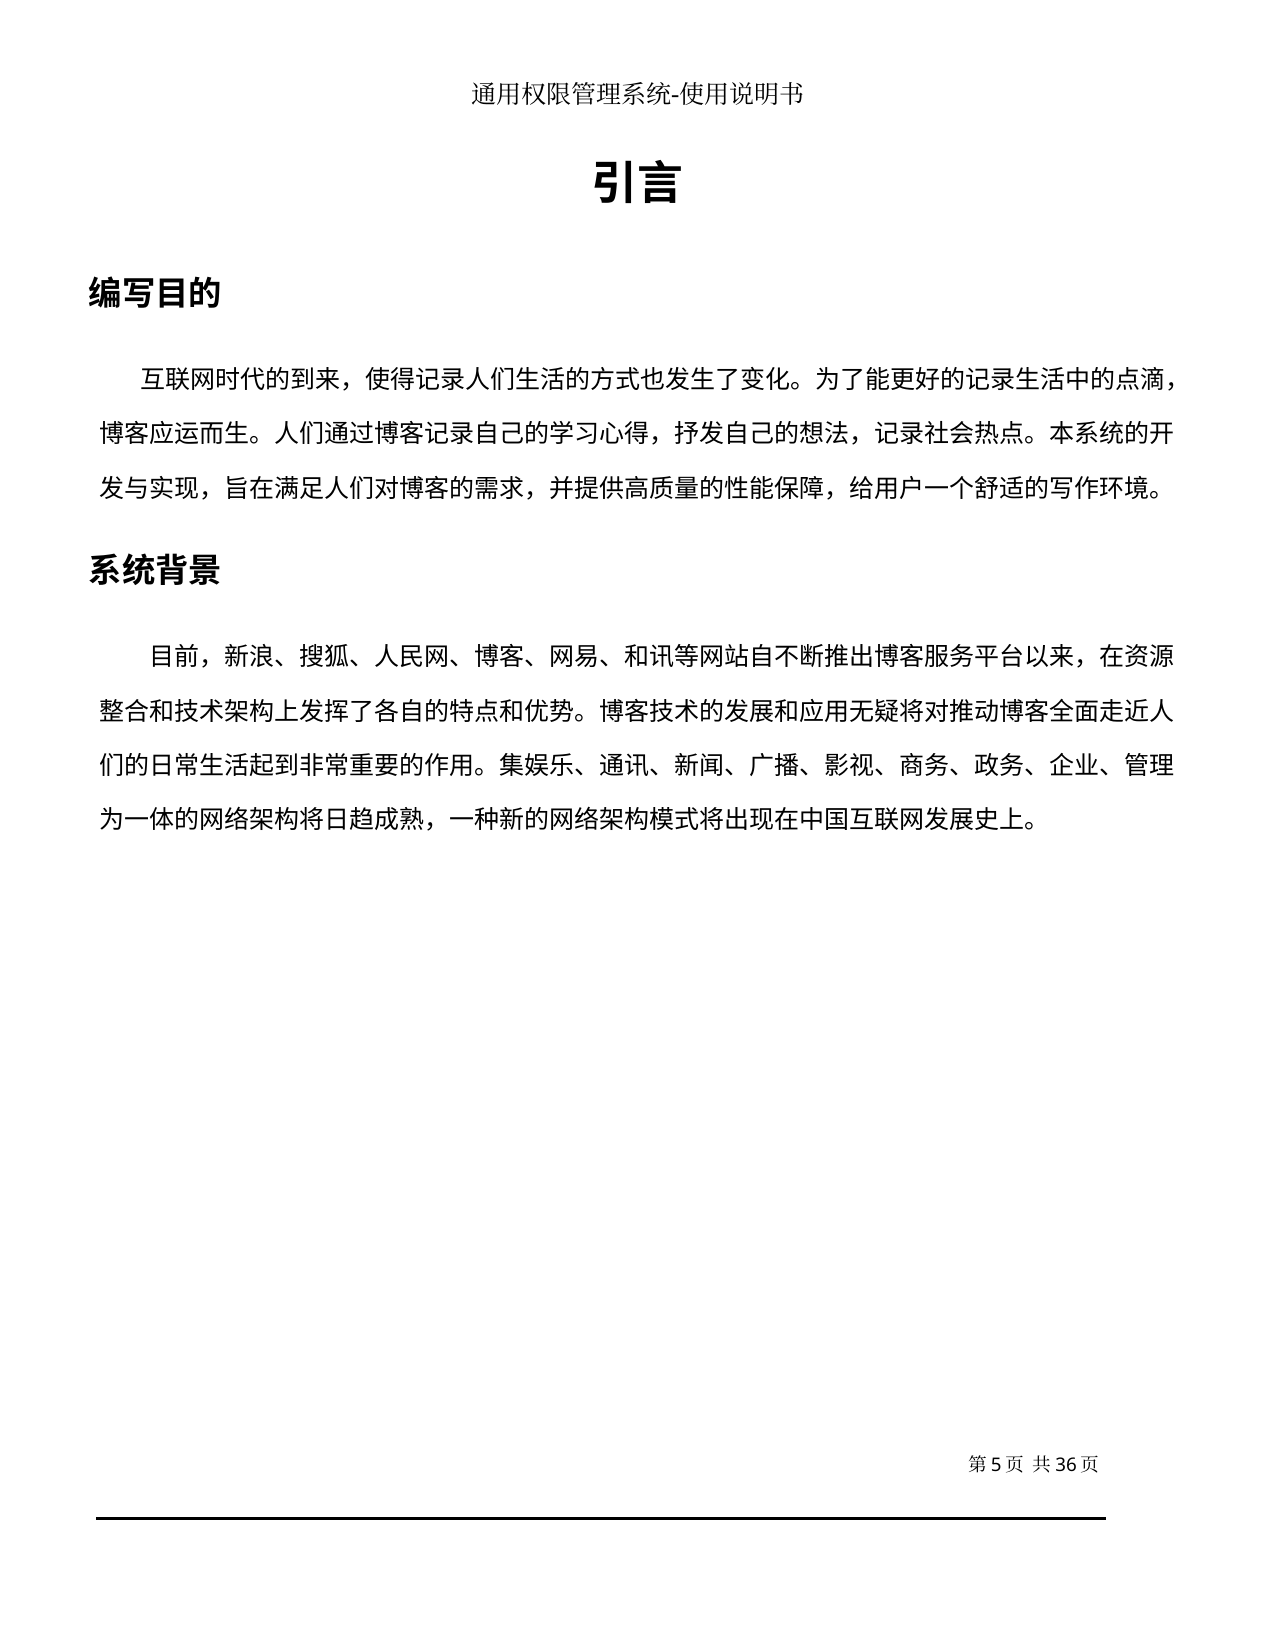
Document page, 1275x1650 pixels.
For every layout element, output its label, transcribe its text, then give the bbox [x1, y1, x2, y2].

text 目前，新浪、搜狐、人民网、博客、网易、和讯等网站自不断推出博客服务平台以来，在资源整合和技术架构上发挥了各自的特点和优势。博客技术的发展和应用无疑将对推动博客全面走近人们的日常生活起到非常重要的作用。集娱乐、通讯、新闻、广播、影视、商务、政务、企业、管理为一体的网络架构将日趋成熟，一种新的网络架构模式将出现在中国互联网发展史上。 [99, 637, 1186, 836]
subtitle 系统背景 [89, 543, 1186, 592]
subtitle 编写目的 [89, 266, 1186, 315]
subtitle 引言 [89, 146, 1186, 212]
text 互联网时代的到来，使得记录人们生活的方式也发生了变化。为了能更好的记录生活中的点滴，博客应运而生。人们通过博客记录自己的学习心得，抒发自己的想法，记录社会热点。本系统的开发与实现，旨在满足人们对博客的需求，并提供高质量的性能保障，给用户一个舒适的写作环境。 [99, 359, 1186, 504]
